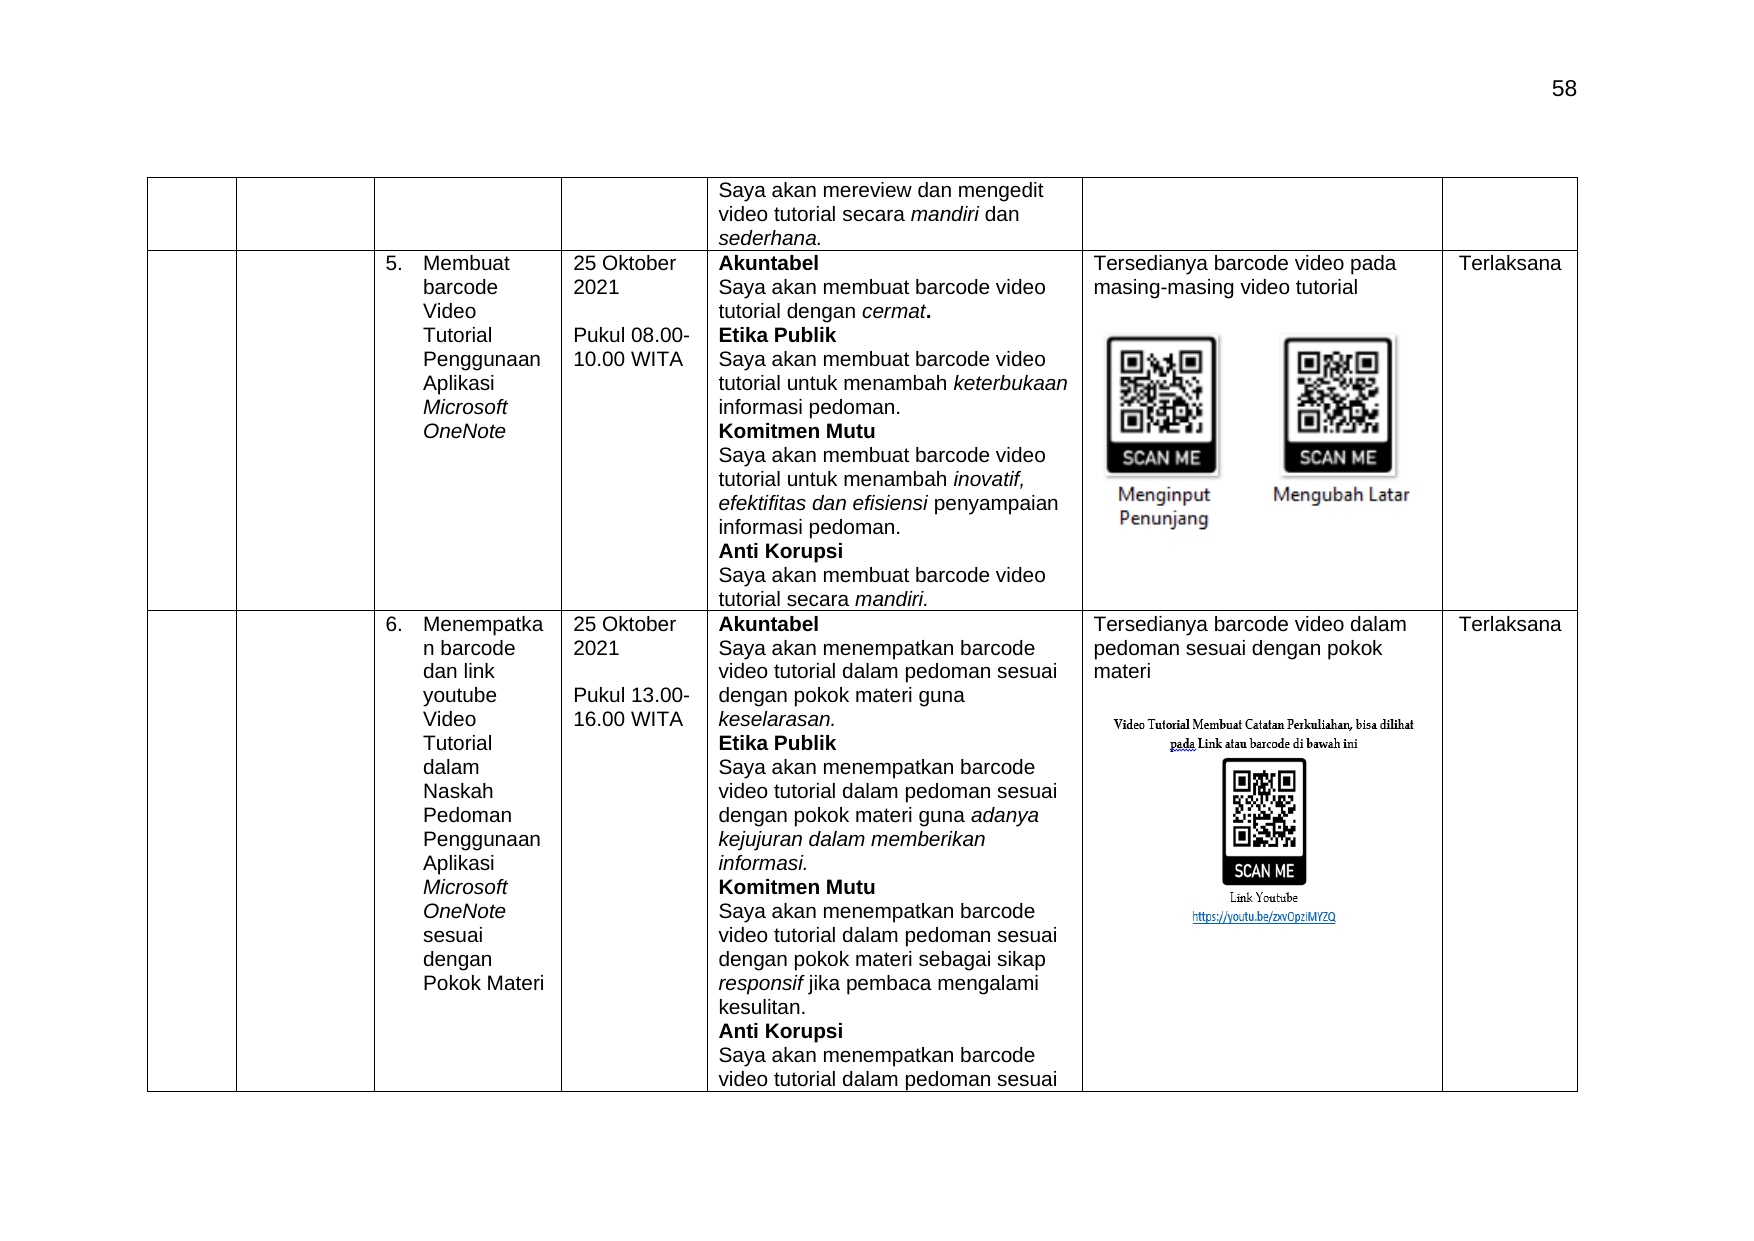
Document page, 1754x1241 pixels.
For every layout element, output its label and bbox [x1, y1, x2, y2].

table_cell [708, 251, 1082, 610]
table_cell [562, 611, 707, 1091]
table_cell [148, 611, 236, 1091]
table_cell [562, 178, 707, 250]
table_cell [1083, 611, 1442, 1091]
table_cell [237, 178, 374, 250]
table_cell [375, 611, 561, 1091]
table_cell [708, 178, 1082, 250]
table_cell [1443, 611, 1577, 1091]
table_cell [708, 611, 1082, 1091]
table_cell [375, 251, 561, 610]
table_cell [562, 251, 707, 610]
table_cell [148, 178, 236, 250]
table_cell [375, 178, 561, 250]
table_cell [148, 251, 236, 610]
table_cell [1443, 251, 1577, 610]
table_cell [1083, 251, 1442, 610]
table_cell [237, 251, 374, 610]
picture [1093, 322, 1422, 539]
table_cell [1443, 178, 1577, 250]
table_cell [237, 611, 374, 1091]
picture [1093, 707, 1435, 950]
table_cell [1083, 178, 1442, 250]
